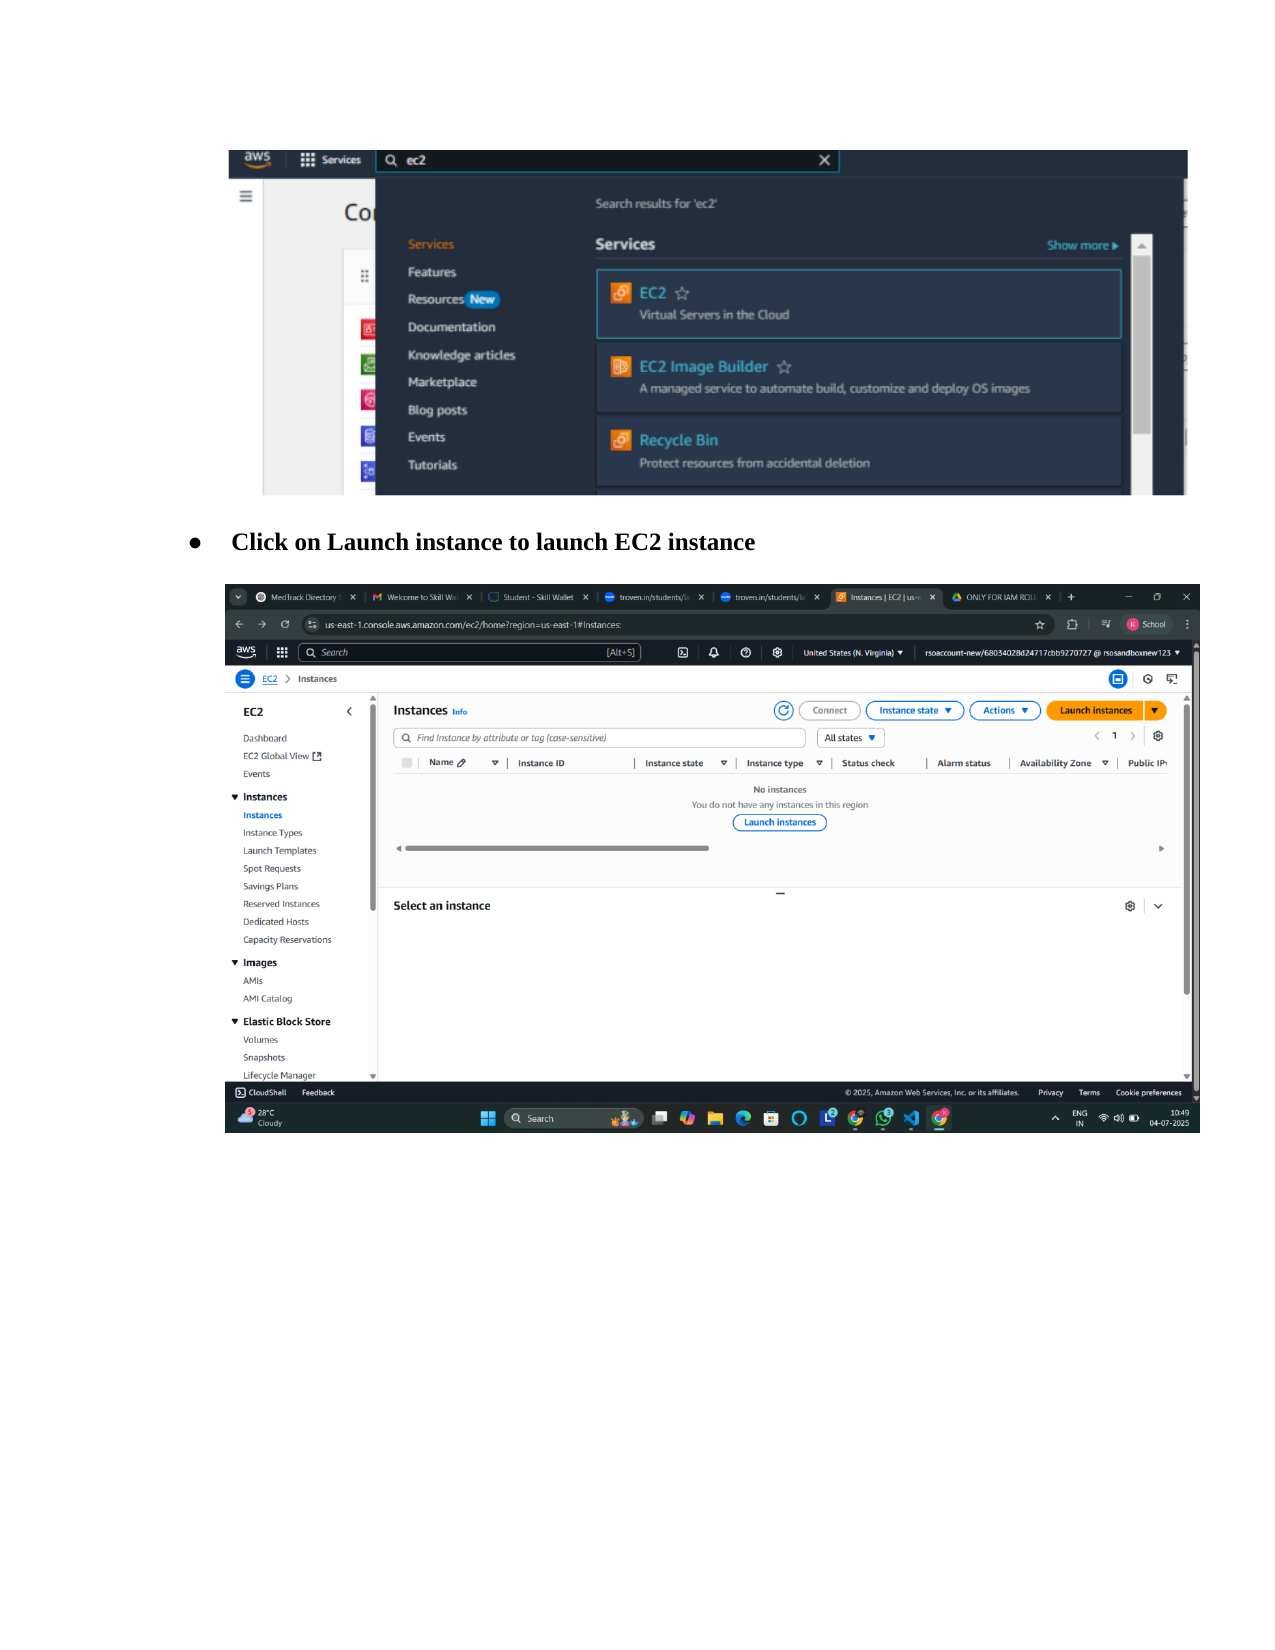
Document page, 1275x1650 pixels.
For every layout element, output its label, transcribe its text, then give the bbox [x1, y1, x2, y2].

picture [225, 150, 1200, 498]
picture [225, 584, 1200, 1133]
list Click on Launch instance to launch EC2 instance [187, 527, 1125, 556]
